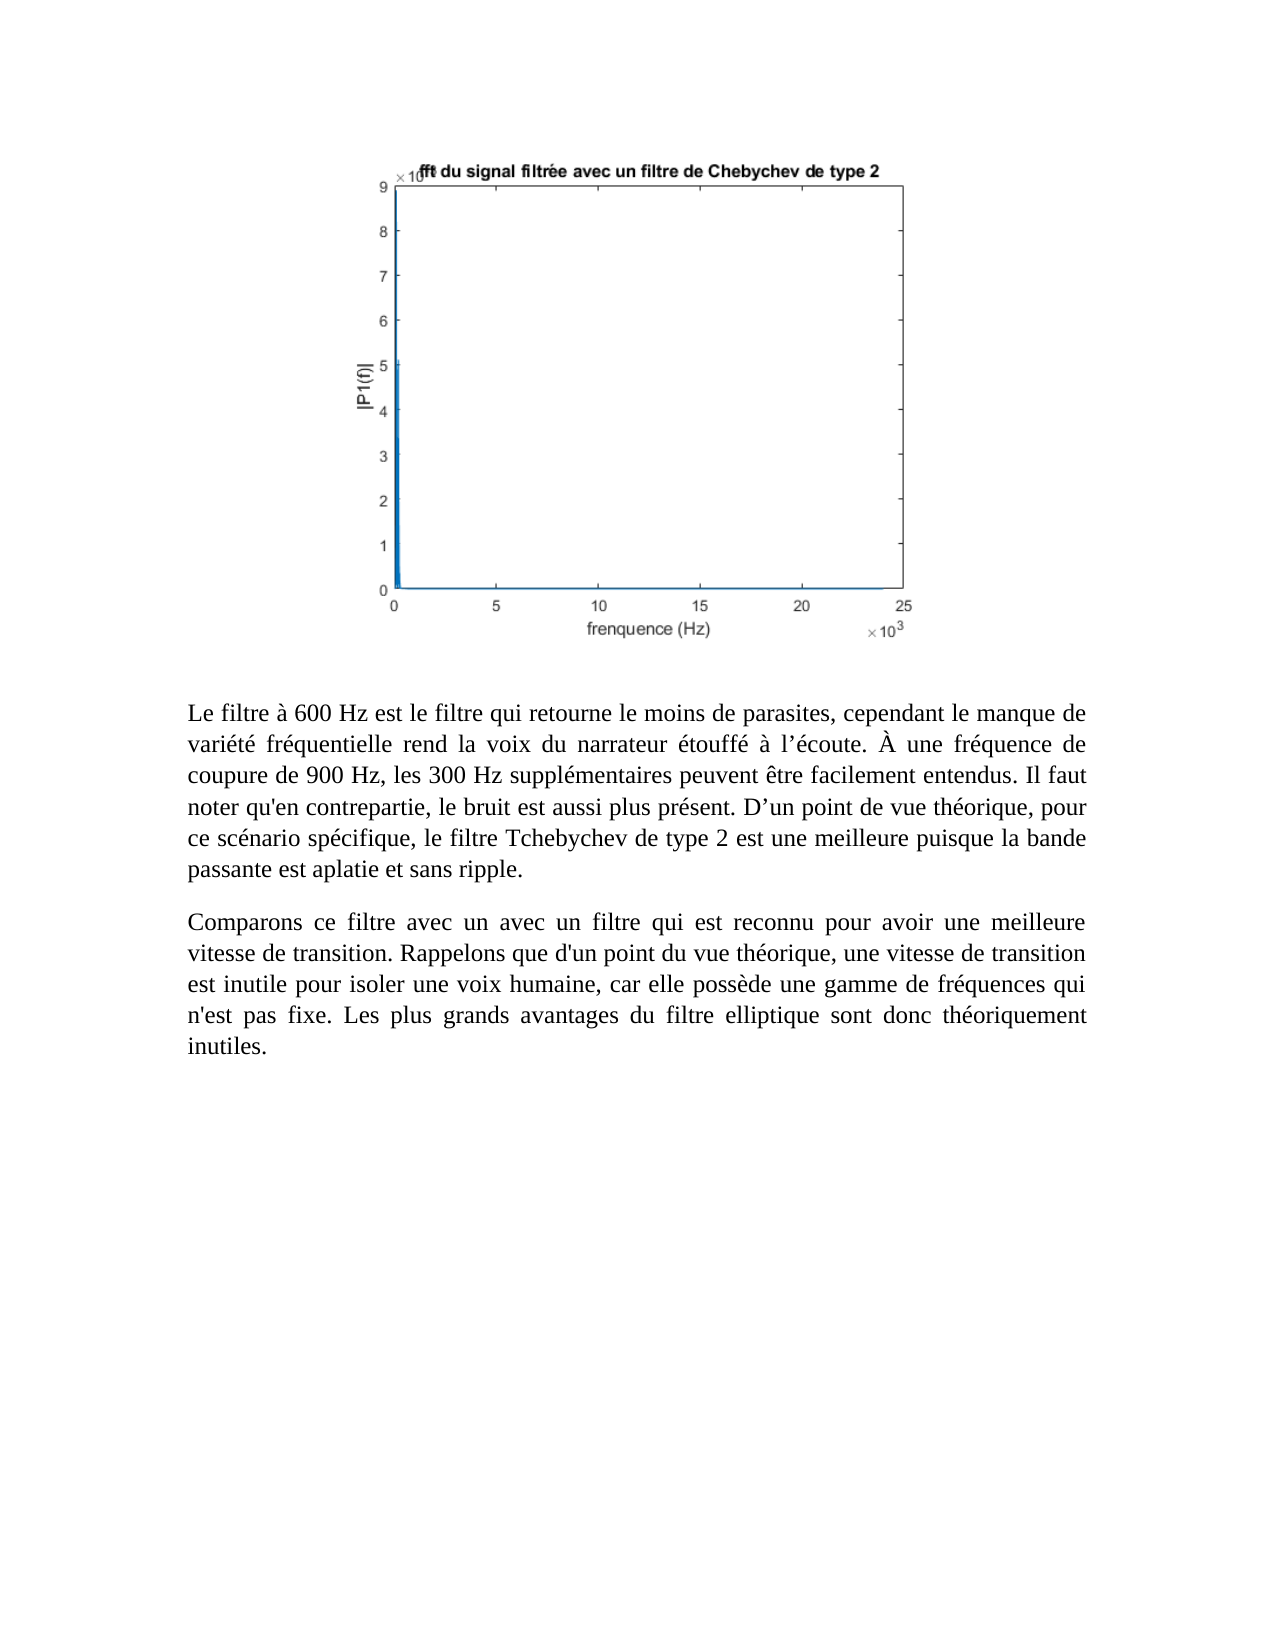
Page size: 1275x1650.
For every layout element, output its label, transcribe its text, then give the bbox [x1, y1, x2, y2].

picture [309, 150, 966, 643]
text Le filtre à 600 Hz est le filtre qui retourne le moins de parasites, cependant le manque de variété fréquentielle rend la voix du narrateur étouffé à l’écoute. À une fréquence de coupure de 900 Hz, les 300 Hz supplémentaires peuvent être facilement entendus. Il faut noter qu'en contrepartie, le bruit est aussi plus présent. D’un point de vue théorique, pour ce scénario spécifique, le filtre Tchebychev de type 2 est une meilleure puisque la bande passante est aplatie et sans ripple. [187, 698, 1087, 882]
text Comparons ce filtre avec un avec un filtre qui est reconnu pour avoir une meilleure vitesse de transition. Rappelons que d'un point du vue théorique, une vitesse de transition est inutile pour isoler une voix humaine, car elle possède une gamme de fréquences qui n'est pas fixe. Les plus grands avantages du filtre elliptique sont donc théoriquement inutiles. [187, 907, 1087, 1059]
